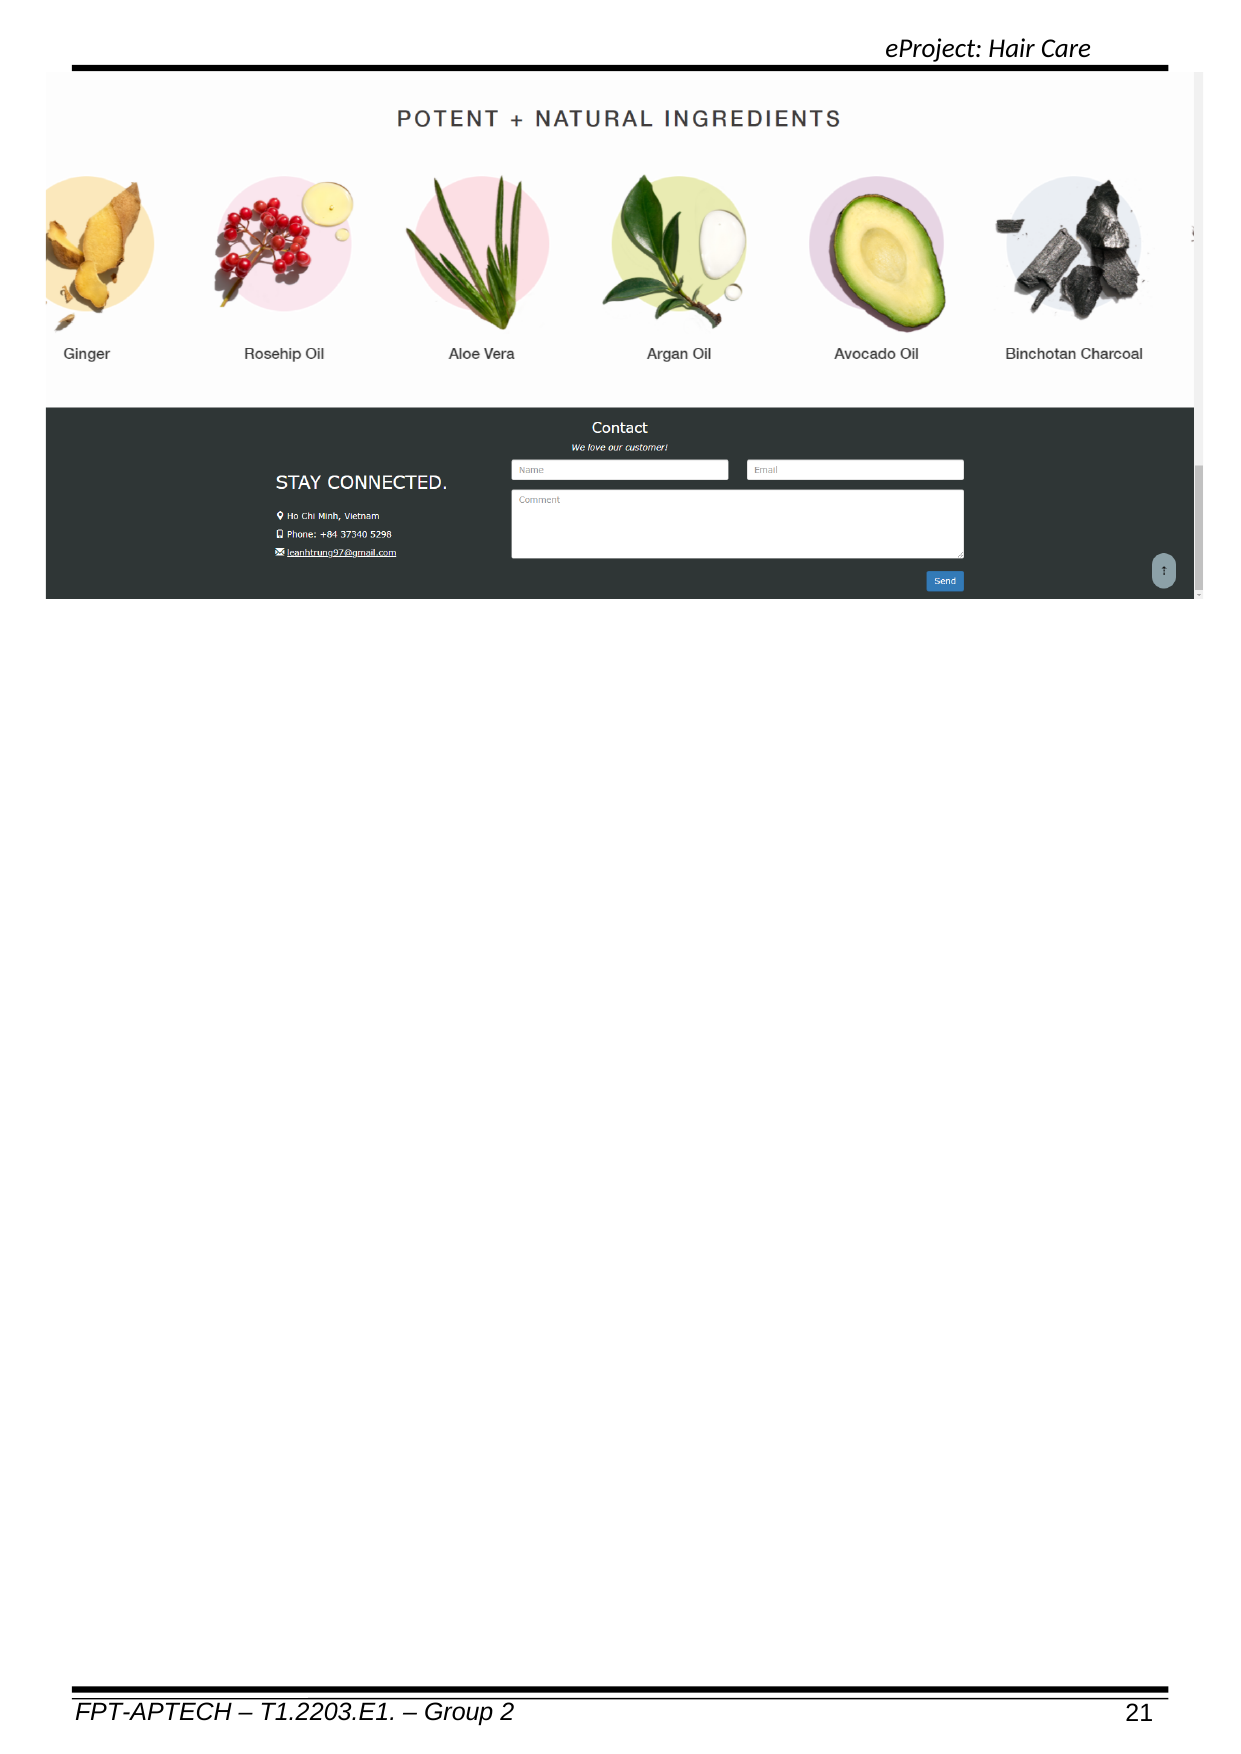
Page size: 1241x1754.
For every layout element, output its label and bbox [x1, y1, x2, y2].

picture [45, 72, 1204, 599]
